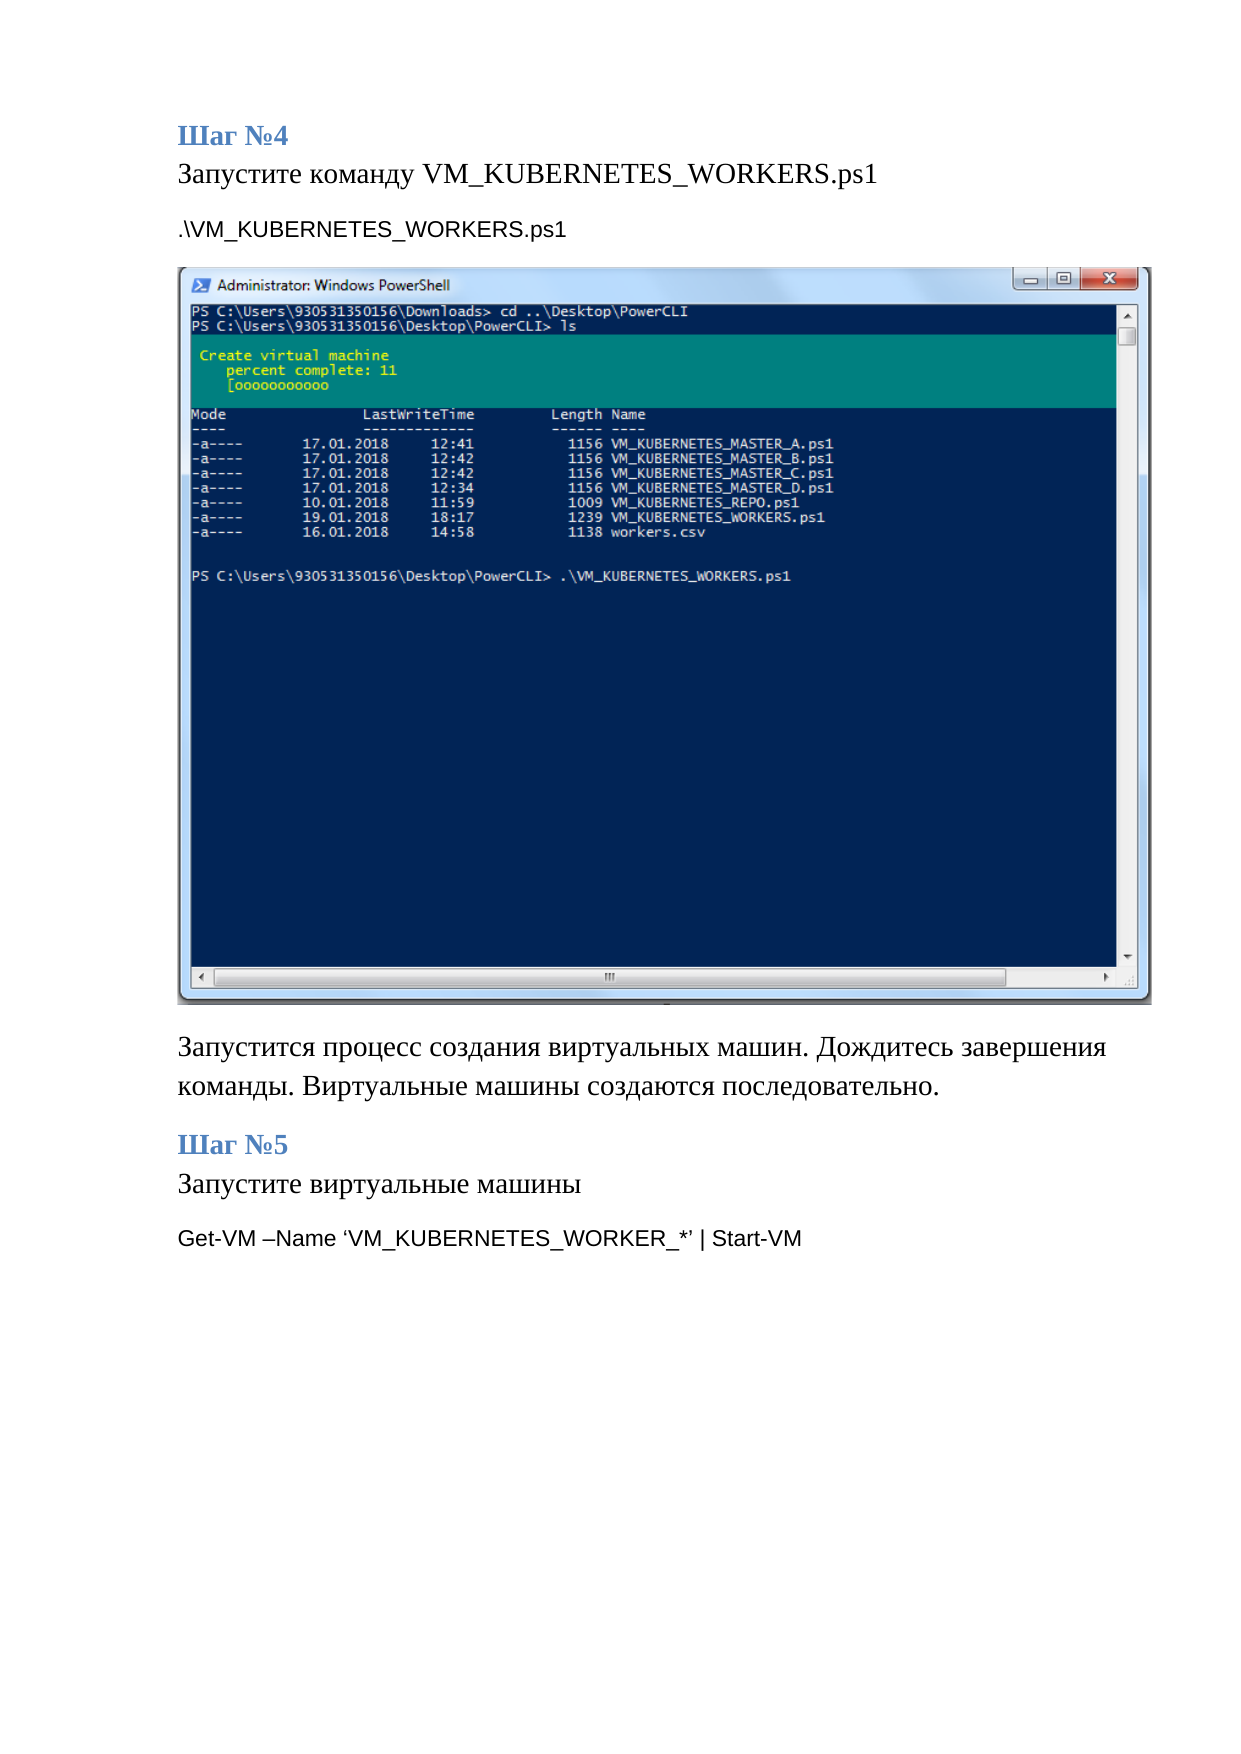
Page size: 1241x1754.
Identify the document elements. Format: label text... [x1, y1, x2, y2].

picture [177, 267, 1152, 1005]
text Запустится процесс создания виртуальных машин. Дождитесь завершения команды. Виртуальные машины создаются последовательно. [177, 1029, 1152, 1101]
text Запустите виртуальные машины [177, 1166, 1152, 1199]
subtitle Шаг №5 [177, 1127, 1152, 1161]
text Запустите команду VM_KUBERNETES_WORKERS.ps1 [177, 157, 1152, 190]
text Get-VM –Name ‘VM_KUBERNETES_WORKER_*’ | Start-VM [177, 1225, 1152, 1252]
text .\VM_KUBERNETES_WORKERS.ps1 [177, 216, 1152, 242]
subtitle Шаг №4 [177, 118, 1152, 152]
